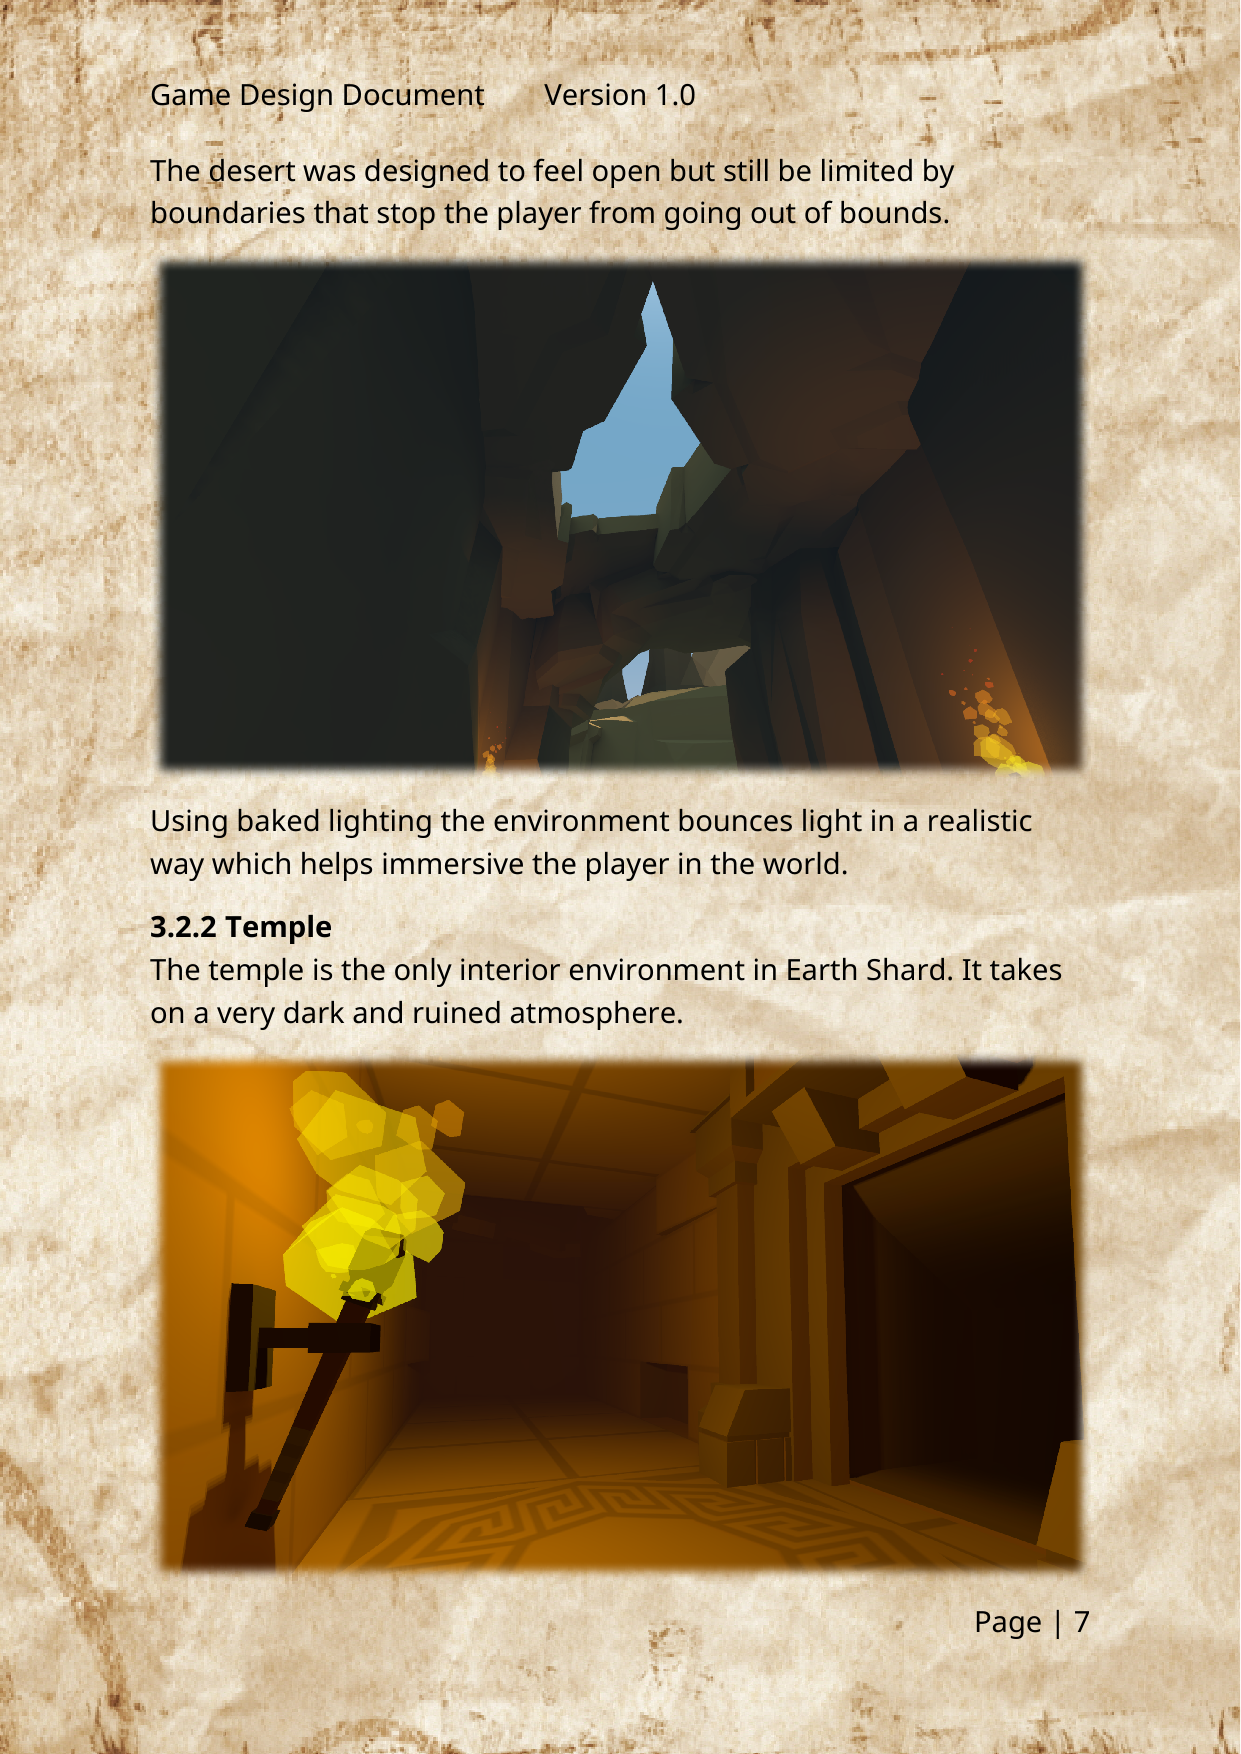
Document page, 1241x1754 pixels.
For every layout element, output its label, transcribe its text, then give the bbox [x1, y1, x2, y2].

subtitle Temple [150, 907, 1090, 946]
picture [0, 0, 1241, 1754]
text The desert was designed to feel open but still be limited by boundaries that stop the player from going out of bounds. [150, 150, 1090, 232]
text The temple is the only interior environment in Earth Shard. It takes on a very dark and ruined atmosphere. [150, 949, 1090, 1032]
text Using baked lighting the environment bounces light in a realistic way which helps immersive the player in the world. [150, 800, 1090, 883]
